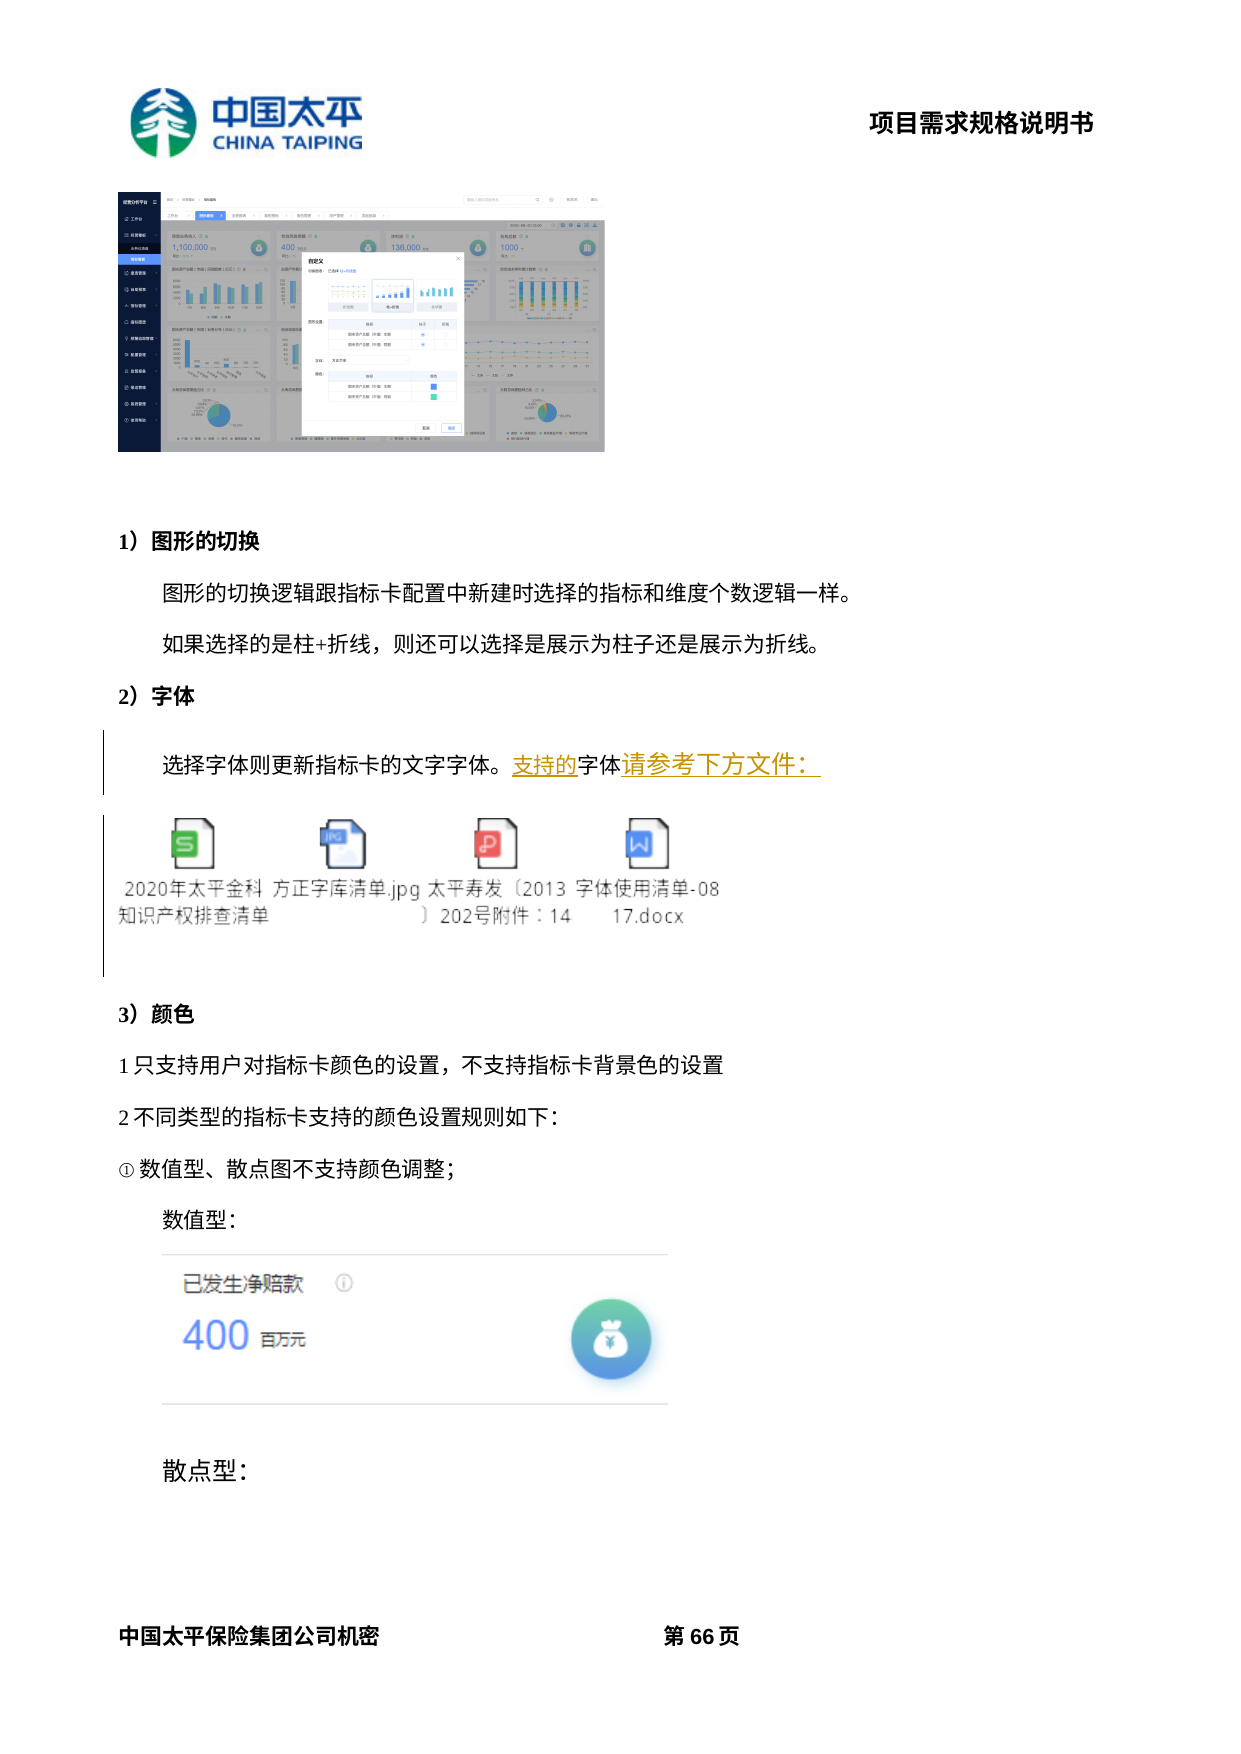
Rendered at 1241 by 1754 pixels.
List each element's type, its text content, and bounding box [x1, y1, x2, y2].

list ①数值型、散点图不支持颜色调整； [118, 1151, 1122, 1184]
list 数值型： [118, 1203, 1122, 1236]
list 选择字体则更新指标卡的文字字体。字体 [118, 730, 1122, 795]
list 如果选择的是柱+折线，则还可以选择是展示为柱子还是展示为折线。 [118, 627, 1122, 659]
picture [118, 192, 605, 452]
picture [161, 1254, 669, 1405]
list 散点型： [118, 1437, 1122, 1502]
list 颜色 [118, 996, 1122, 1029]
list 字体 [118, 678, 1122, 711]
list 图形的切换逻辑跟指标卡配置中新建时选择的指标和维度个数逻辑一样。 [118, 575, 1122, 608]
list 图形的切换 [118, 523, 1122, 556]
picture [130, 88, 362, 158]
list 1只支持用户对指标卡颜色的设置，不支持指标卡背景色的设置 [118, 1048, 1122, 1081]
list 2不同类型的指标卡支持的颜色设置规则如下： [118, 1100, 1122, 1132]
